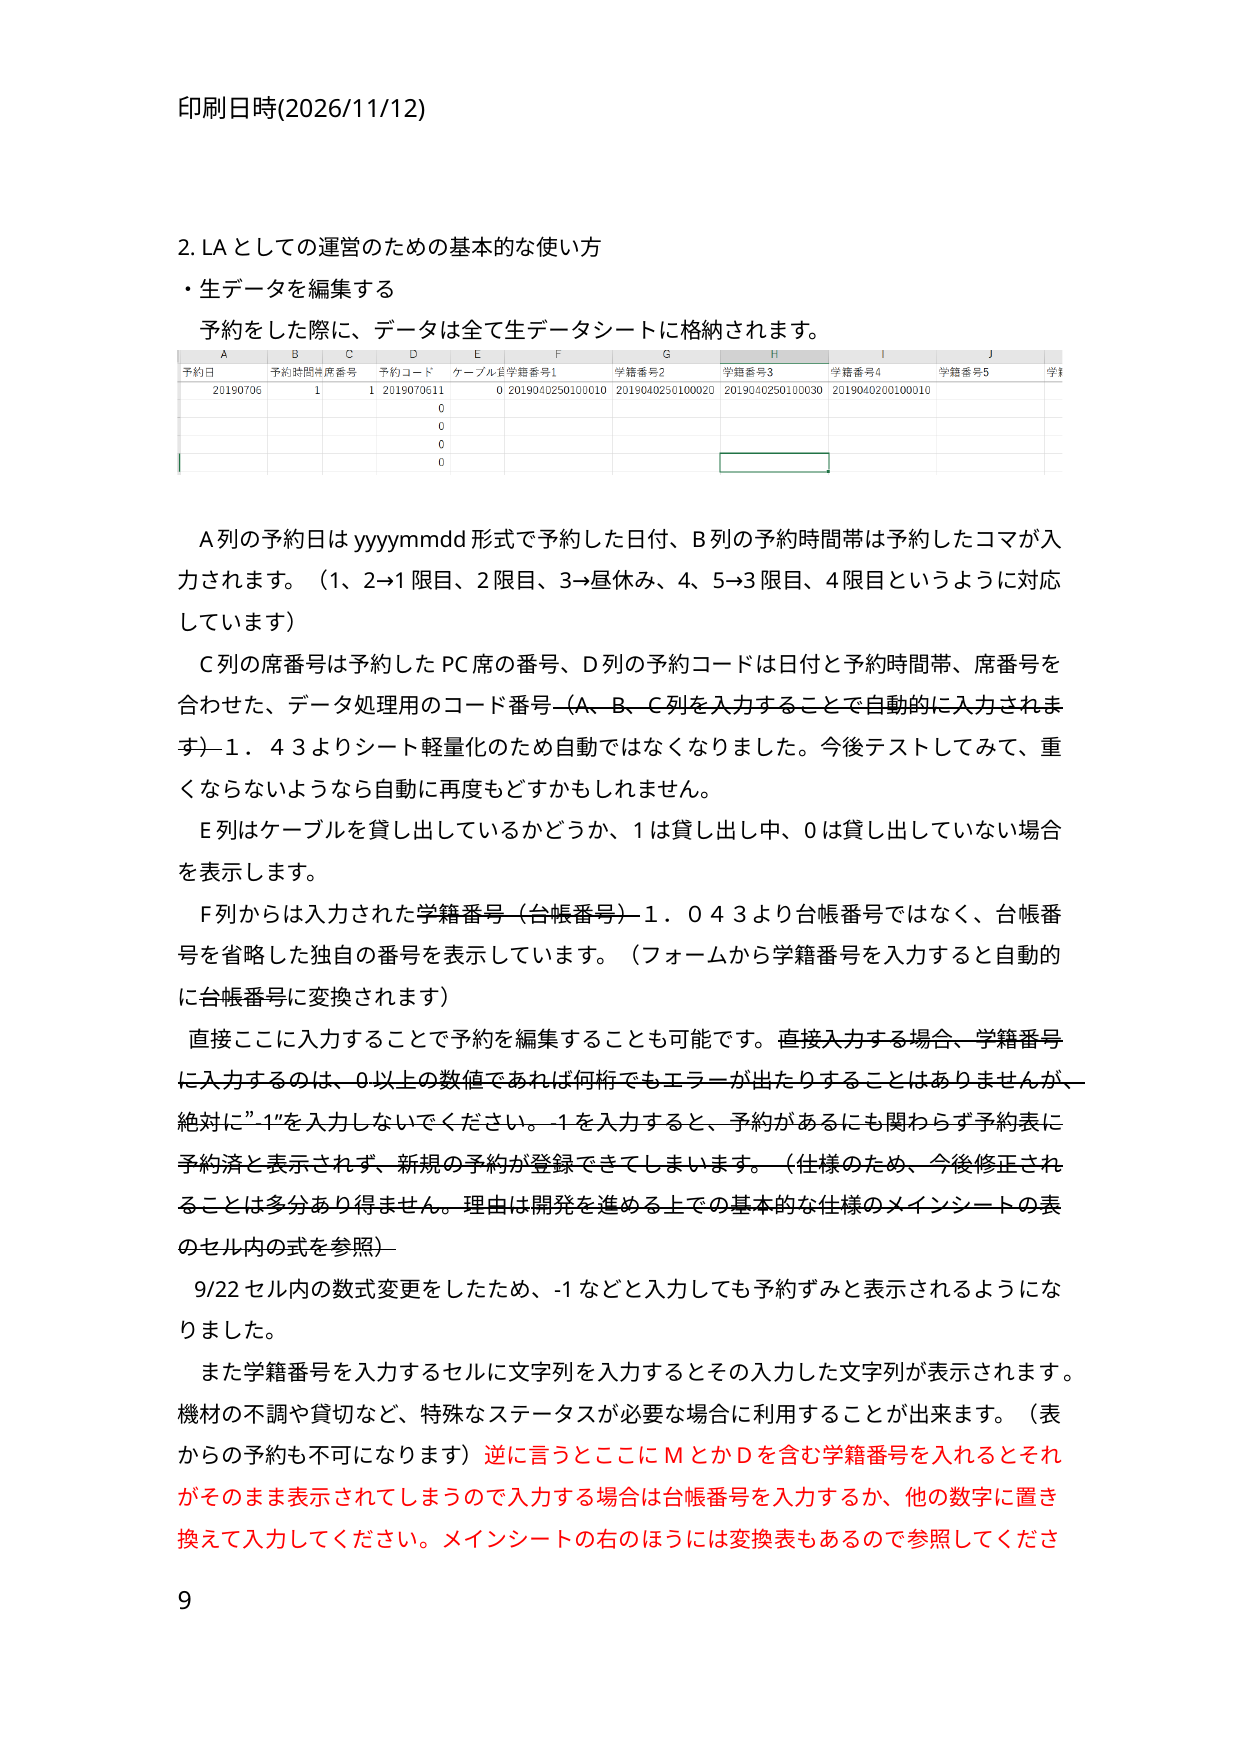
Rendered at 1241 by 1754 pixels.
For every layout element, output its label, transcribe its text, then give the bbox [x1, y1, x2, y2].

text C列の席番号は予約したPC席の番号、D列の予約コードは日付と予約時間帯、席番号を合わせた、データ処理用のコード番号（A、B、C列を入力することで自動的に入力されます）１．４３よりシート軽量化のため自動ではなくなりました。今後テストしてみて、重くならないようなら自動に再度もどすかもしれません。 [177, 642, 1063, 808]
picture [177, 350, 1063, 475]
text 予約をした際に、データは全て生データシートに格納されます。 [177, 308, 1063, 350]
text 直接ここに入力することで予約を編集することも可能です。直接入力する場合、学籍番号に入力するのは、0以上の数値であれば何桁でもエラーが出たりすることはありませんが、絶対に”-1”を入力しないでください。-1を入力すると、予約があるにも関わらず予約表に予約済と表示されず、新規の予約が登録できてしまいます。（仕様のため、今後修正されることは多分あり得ません。理由は開発を進める上での基本的な仕様のメインシートの表のセル内の式を参照） [177, 1083, 1063, 1124]
text F列からは入力された学籍番号（台帳番号）１．０４３より台帳番号ではなく、台帳番号を省略した独自の番号を表示しています。（フォームから学籍番号を入力すると自動的に台帳番号に変換されます） [177, 892, 1063, 1017]
text 直接ここに入力することで予約を編集することも可能です。直接入力する場合、学籍番号に入力するのは、0以上の数値であれば何桁でもエラーが出たりすることはありませんが、絶対に”-1”を入力しないでください。-1を入力すると、予約があるにも関わらず予約表に予約済と表示されず、新規の予約が登録できてしまいます。（仕様のため、今後修正されることは多分あり得ません。理由は開発を進める上での基本的な仕様のメインシートの表のセル内の式を参照） [177, 1017, 1063, 1082]
text 2. LAとしての運営のための基本的な使い方 [177, 225, 1063, 267]
text A列の予約日はyyyymmdd形式で予約した日付、B列の予約時間帯は予約したコマが入力されます。（1、2→1限目、2限目、3→昼休み、4、5→3限目、4限目というように対応しています） [177, 517, 1063, 642]
text ・生データを編集する [177, 267, 1063, 308]
text 9/22セル内の数式変更をしたため、-1などと入力しても予約ずみと表示されるようになりました。 [177, 1267, 1063, 1350]
text 直接ここに入力することで予約を編集することも可能です。直接入力する場合、学籍番号に入力するのは、0以上の数値であれば何桁でもエラーが出たりすることはありませんが、絶対に”-1”を入力しないでください。-1を入力すると、予約があるにも関わらず予約表に予約済と表示されず、新規の予約が登録できてしまいます。（仕様のため、今後修正されることは多分あり得ません。理由は開発を進める上での基本的な仕様のメインシートの表のセル内の式を参照） [177, 1125, 1063, 1267]
text E列はケーブルを貸し出しているかどうか、1は貸し出し中、0は貸し出していない場合を表示します。 [177, 808, 1063, 892]
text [177, 1350, 1063, 1558]
